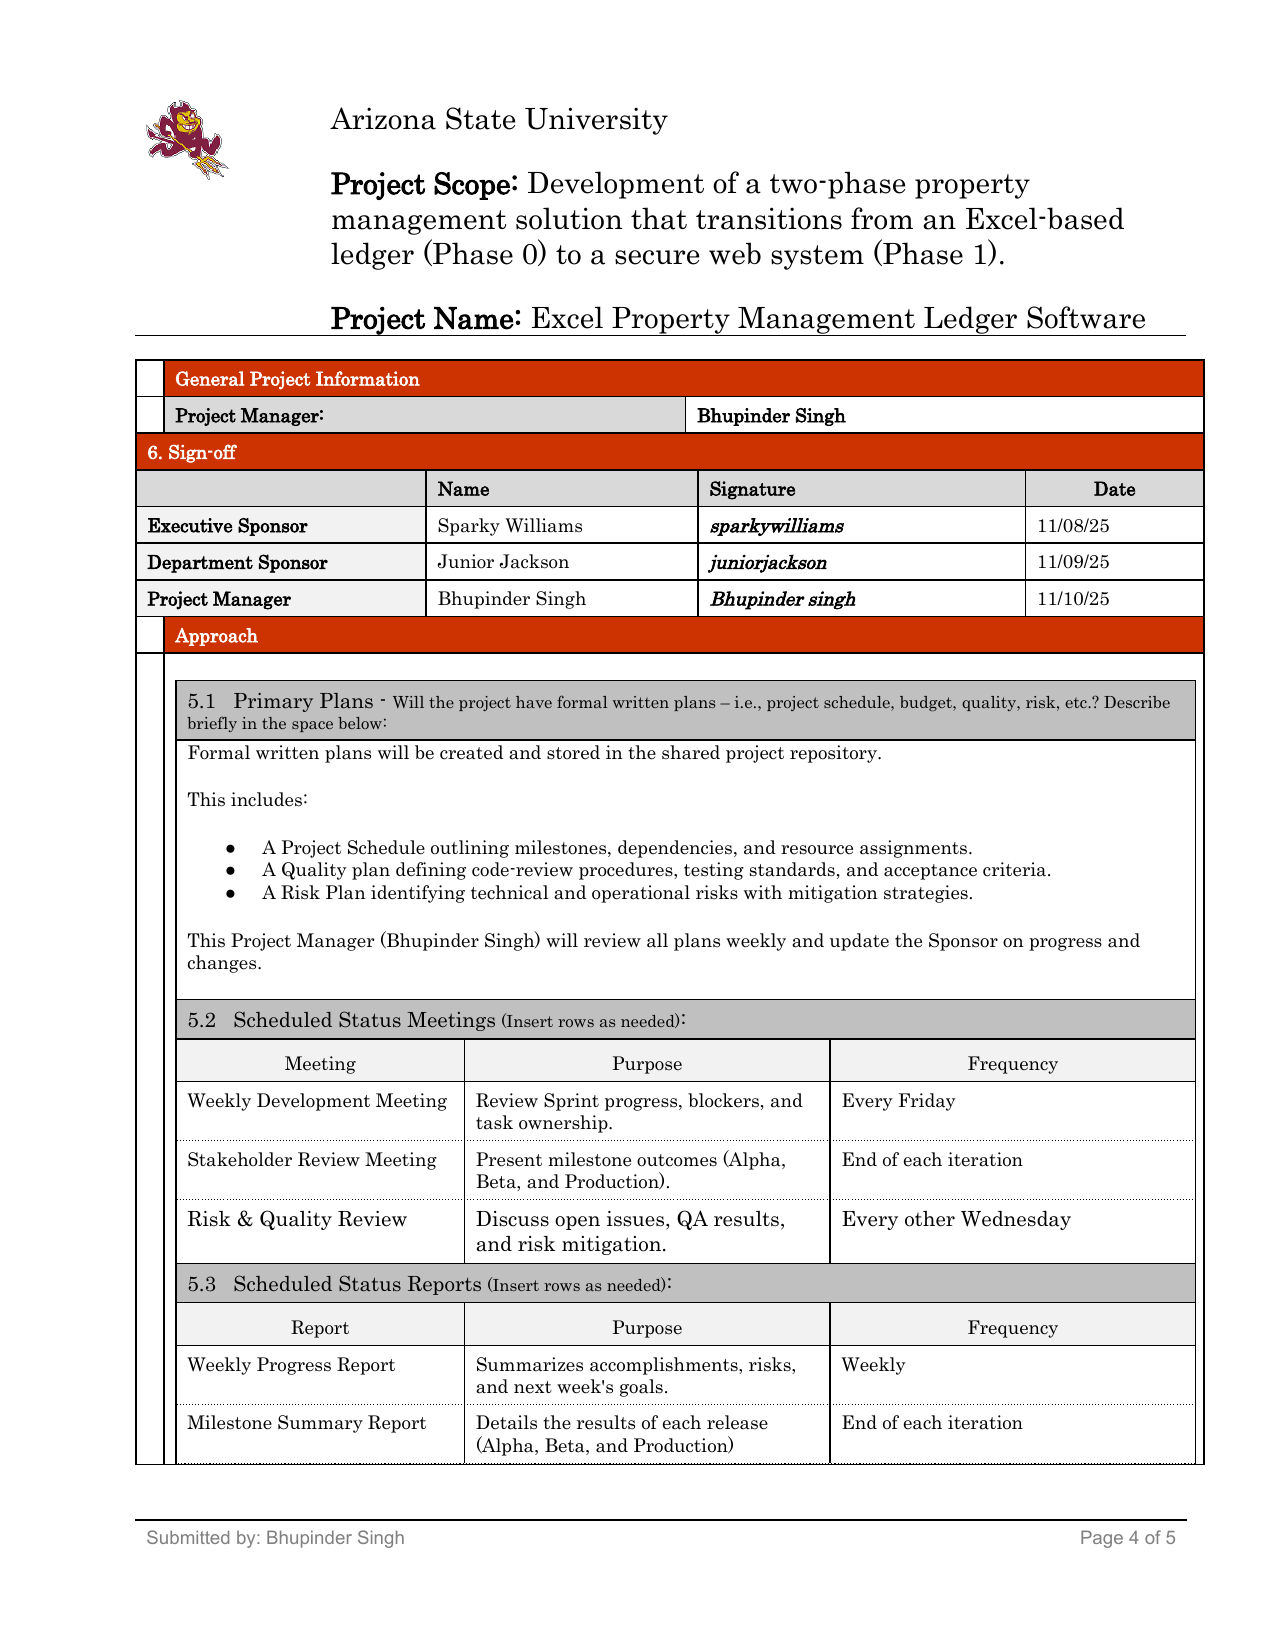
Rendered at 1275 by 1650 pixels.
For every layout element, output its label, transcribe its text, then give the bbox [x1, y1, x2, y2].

picture [146, 100, 230, 180]
table_cell juniorjackson [699, 544, 1025, 579]
table_cell [137, 471, 425, 506]
table_cell Bhupinder singh [699, 581, 1025, 616]
table_cell Project Manager [137, 581, 425, 616]
table_cell Sparky Williams [427, 507, 697, 542]
table_cell Name [427, 471, 697, 506]
table_cell [137, 397, 163, 432]
table_cell 11/10/25 [1026, 581, 1203, 616]
table_cell sparkywilliams [699, 507, 1025, 542]
table_cell Department Sponsor [137, 544, 425, 579]
table_cell 11/09/25 [1026, 544, 1203, 579]
table_cell Project Manager: [165, 397, 685, 432]
table_cell Junior Jackson [427, 544, 697, 579]
table_header [137, 361, 163, 396]
table_header General Project Information [165, 361, 1203, 396]
table_cell Date [1026, 471, 1203, 506]
table_cell Approach [165, 617, 1203, 652]
table_cell Executive Sponsor [137, 507, 425, 542]
table_cell Signature [699, 471, 1025, 506]
table_cell Bhupinder Singh [686, 397, 1203, 432]
table_cell [137, 617, 163, 652]
table_cell Bhupinder Singh [427, 581, 697, 616]
table_cell [165, 654, 1203, 1464]
table_cell 6. Sign-off [137, 434, 1203, 469]
table_cell [137, 654, 163, 1464]
table_cell 11/08/25 [1026, 507, 1203, 542]
